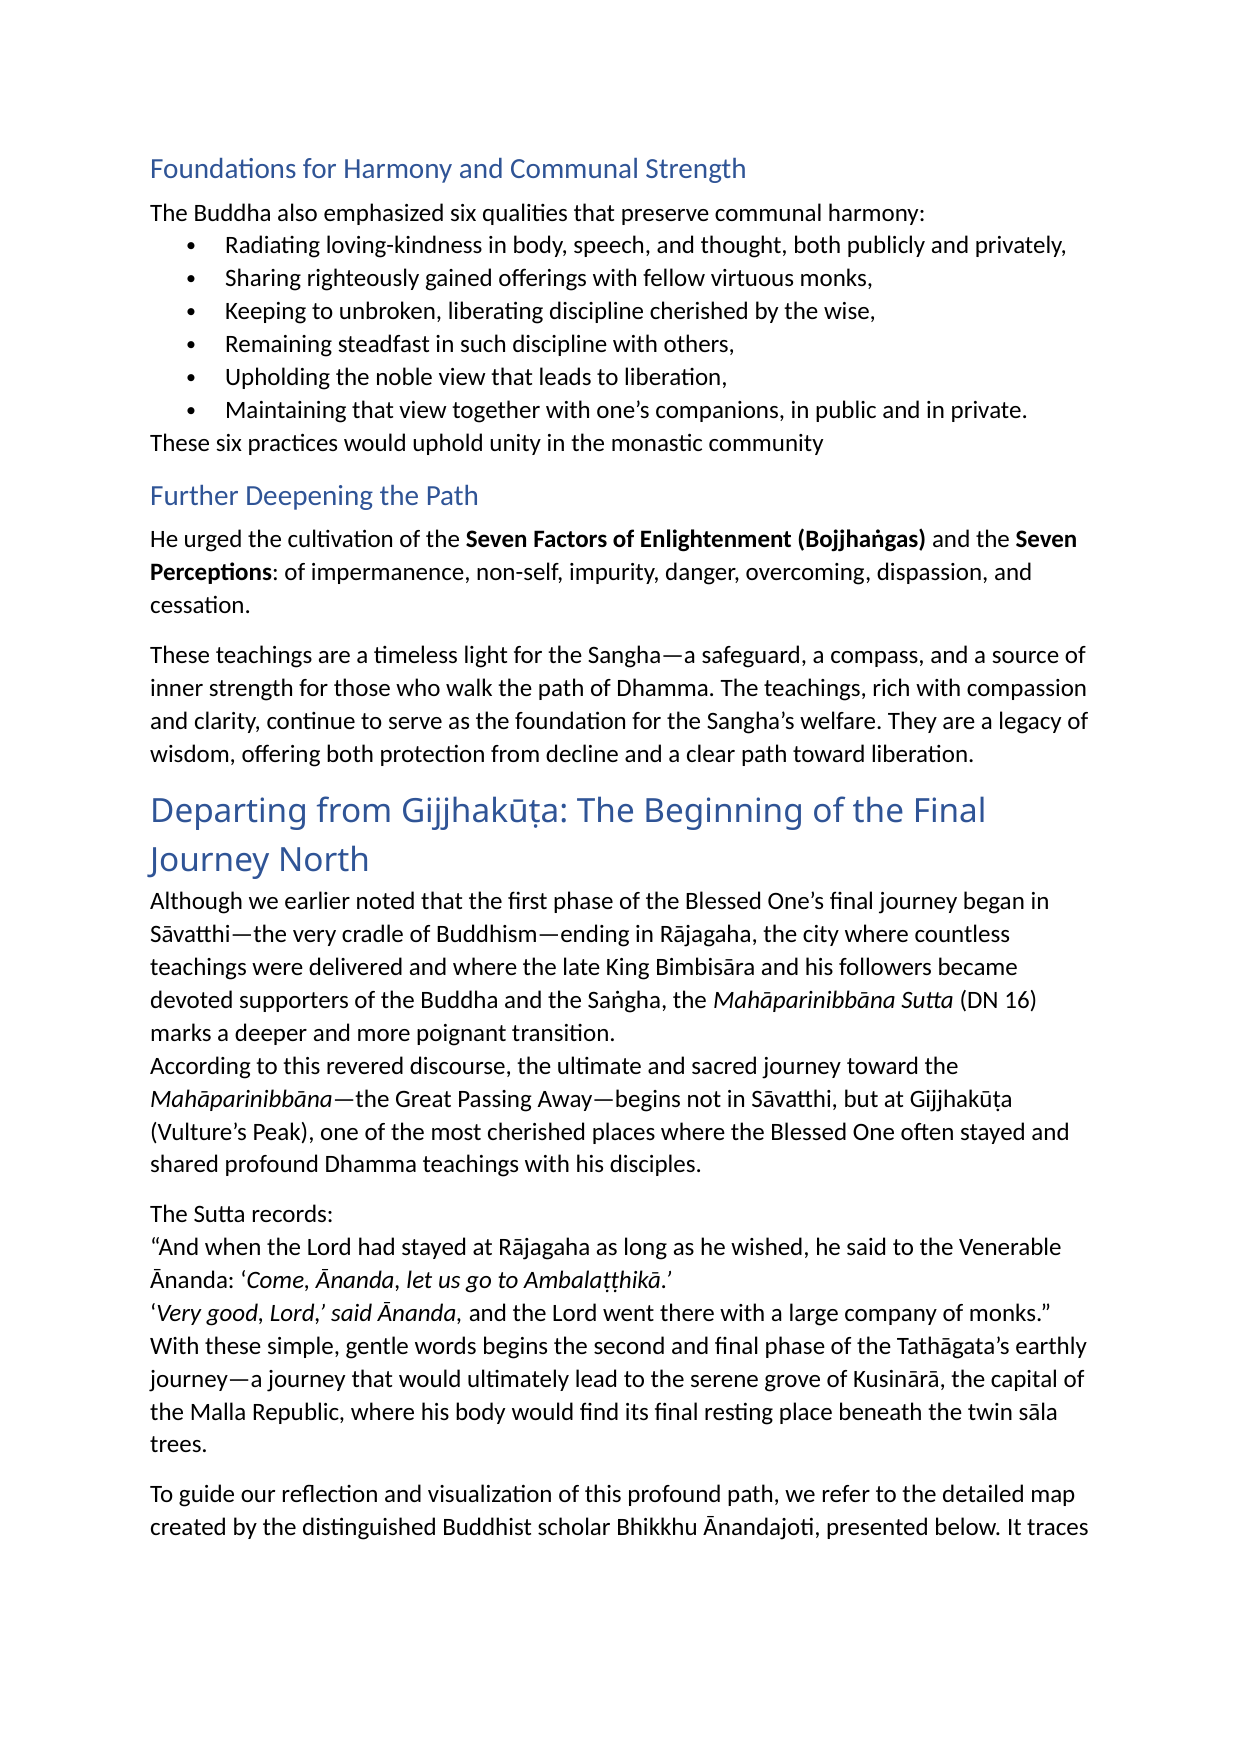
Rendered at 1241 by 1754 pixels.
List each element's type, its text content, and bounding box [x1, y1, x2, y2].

list Radiating loving-kindness in body, speech, and thought, both publicly and privately, [187, 230, 1090, 260]
text The Sutta records: [150, 1198, 1090, 1229]
text He urged the cultivation of the Seven Factors of Enlightenment (Bojjhaṅgas) and the Seven Perceptions: of impermanence, non-self, impurity, danger, overcoming, dispassion, and cessation. [150, 523, 1090, 620]
text These teachings are a timeless light for the Sangha—a safeguard, a compass, and a source of inner strength for those who walk the path of Dhamma. The teachings, rich with compassion and clarity, continue to serve as the foundation for the Sangha’s welfare. They are a legacy of wisdom, offering both protection from decline and a clear path toward liberation. [150, 639, 1090, 768]
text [150, 1478, 1090, 1542]
list Keeping to unbroken, liberating discipline cherished by the wise, [187, 296, 1090, 326]
subtitle Departing from Gijjhakūṭa: The Beginning of the Final Journey North [150, 787, 1090, 882]
text The Buddha also emphasized six qualities that preserve communal harmony: [150, 197, 1090, 227]
list Upholding the noble view that leads to liberation, [187, 361, 1090, 392]
subtitle Foundations for Harmony and Communal Strength [150, 150, 1090, 186]
text “And when the Lord had stayed at Rājagaha as long as he wished, he said to the Venerable Ānanda: ‘Come, Ānanda, let us go to Ambalaṭṭhikā.’ ‘Very good, Lord,’ said Ānanda, and the Lord went there with a large company of monks.” [150, 1231, 1090, 1327]
subtitle Further Deepening the Path [150, 477, 1090, 512]
list Maintaining that view together with one’s companions, in public and in private. [187, 394, 1090, 425]
list Sharing righteously gained offerings with fellow virtuous monks, [187, 263, 1090, 293]
text These six practices would uphold unity in the monastic community [150, 427, 1090, 458]
list Remaining steadfast in such discipline with others, [187, 328, 1090, 359]
text According to this revered discourse, the ultimate and sacred journey toward the Mahāparinibbāna—the Great Passing Away—begins not in Sāvatthi, but at Gijjhakūṭa (Vulture’s Peak), one of the most cherished places where the Blessed One often stayed and shared profound Dhamma teachings with his disciples. [150, 1050, 1090, 1179]
text With these simple, gentle words begins the second and final phase of the Tathāgata’s earthly journey—a journey that would ultimately lead to the serene grove of Kusinārā, the capital of the Malla Republic, where his body would find its final resting place beneath the twin sāla trees. [150, 1330, 1090, 1459]
text Although we earlier noted that the first phase of the Blessed One’s final journey began in Sāvatthi—the very cradle of Buddhism—ending in Rājagaha, the city where countless teachings were delivered and where the late King Bimbisāra and his followers became devoted supporters of the Buddha and the Saṅgha, the Mahāparinibbāna Sutta (DN 16) marks a deeper and more poignant transition. [150, 885, 1090, 1047]
